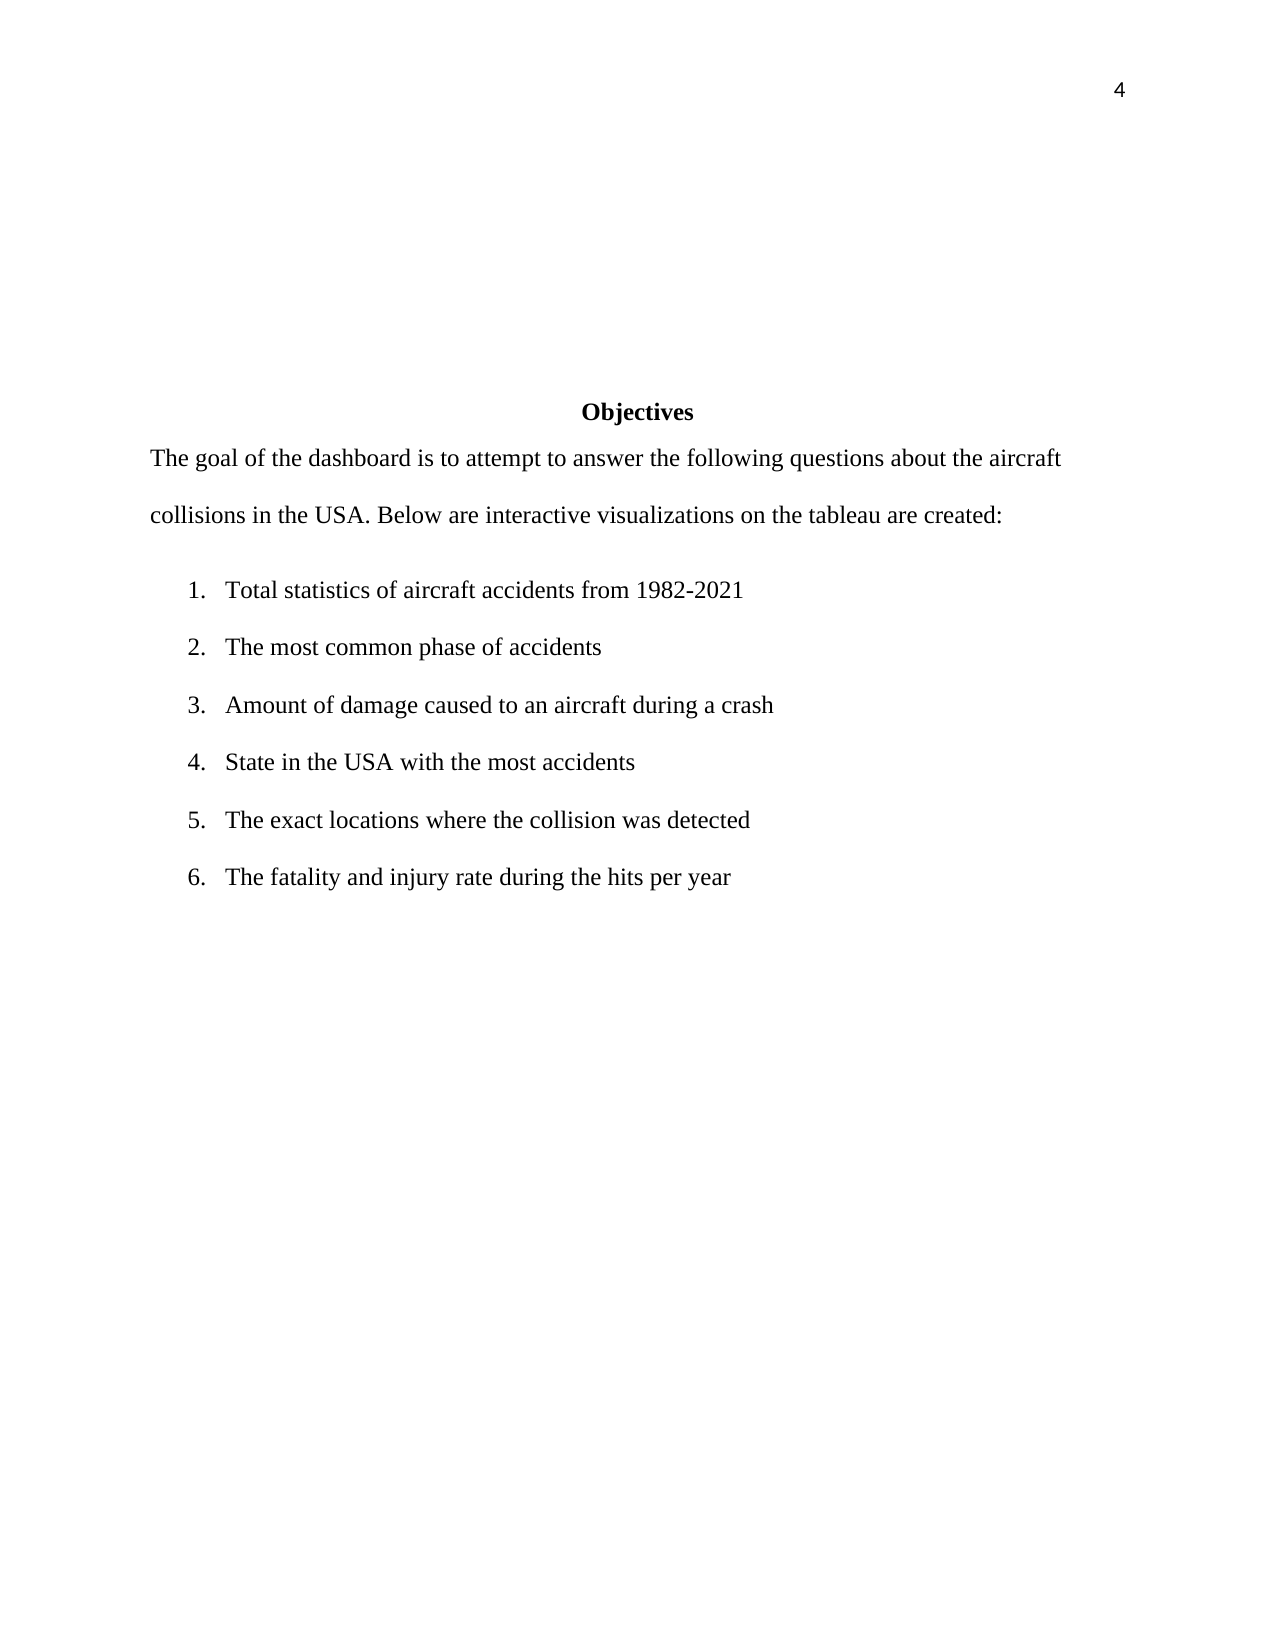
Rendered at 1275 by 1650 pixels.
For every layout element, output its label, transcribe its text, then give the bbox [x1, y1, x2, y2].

list State in the USA with the most accidents [187, 747, 1125, 776]
list The most common phase of accidents [187, 632, 1125, 661]
list Amount of damage caused to an aircraft during a crash [187, 690, 1125, 718]
list The fatality and injury rate during the hits per year [187, 862, 1125, 891]
list Total statistics of aircraft accidents from 1982-2021 [187, 575, 1125, 603]
subtitle Objectives [150, 397, 1125, 426]
text The goal of the dashboard is to attempt to answer the following questions about the aircraft collisions in the USA. Below are interactive visualizations on the tableau are created: [150, 443, 1125, 529]
list The exact locations where the collision was detected [187, 805, 1125, 833]
